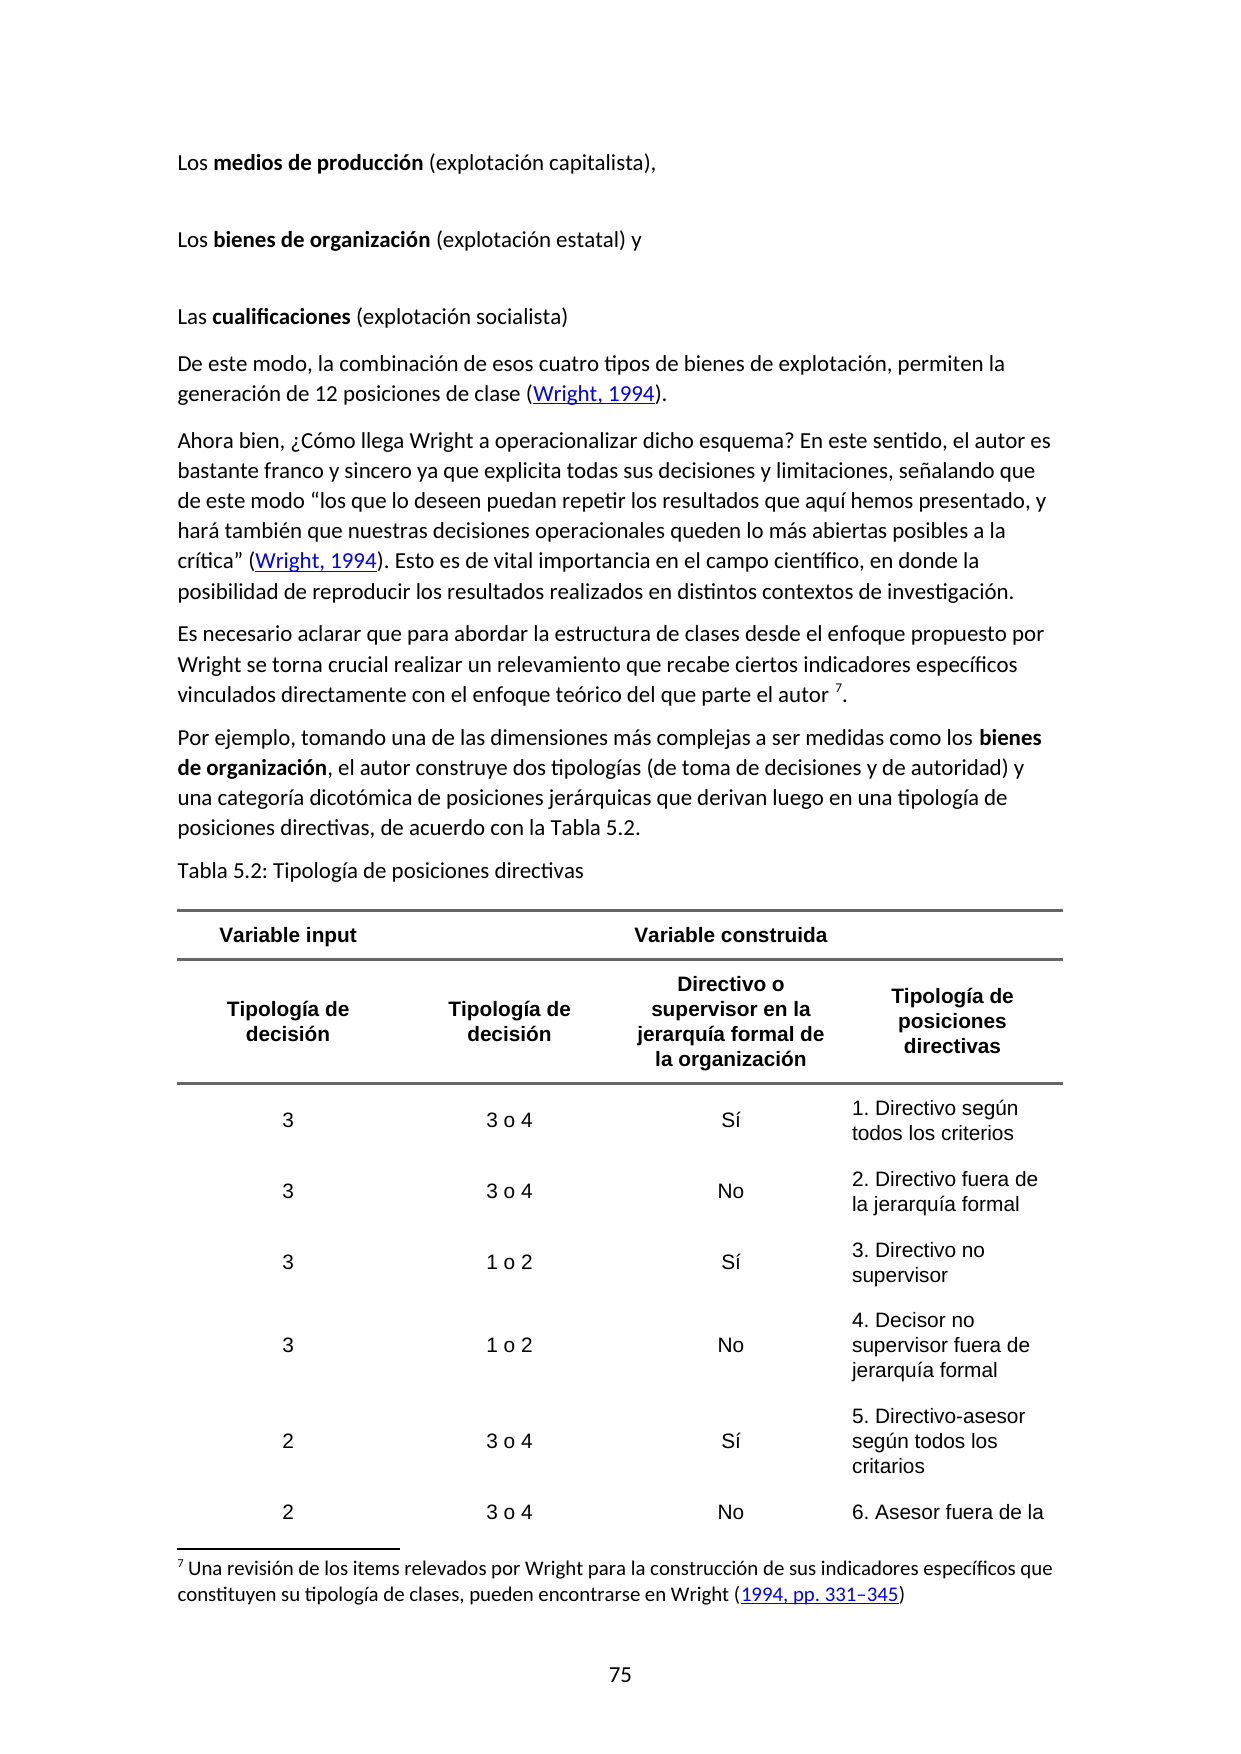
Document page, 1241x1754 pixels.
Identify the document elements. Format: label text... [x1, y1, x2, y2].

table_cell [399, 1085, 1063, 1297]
text Por ejemplo, tomando una de las dimensiones más complejas a ser medidas como los bienes de organización, el autor construye dos tipologías (de toma de decisiones y de autoridad) y una categoría dicotómica de posiciones jerárquicas que derivan luego en una tipología de posiciones directivas, de acuerdo con la Tabla 5.2. [177, 723, 1063, 841]
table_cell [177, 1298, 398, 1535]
text Ahora bien, ¿Cómo llega Wright a operacionalizar dicho esquema? En este sentido, el autor es bastante franco y sincero ya que explicita todas sus decisiones y limitaciones, señalando que de este modo “los que lo deseen puedan repetir los resultados que aquí hemos presentado, y hará también que nuestras decisiones operacionales queden lo más abiertas posibles a la crítica” (Wright, 1994). Esto es de vital importancia en el campo científico, en donde la posibilidad de reproducir los resultados realizados en distintos contextos de investigación. [177, 426, 1063, 605]
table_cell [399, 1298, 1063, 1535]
text Tabla 5.2: Tipología de posiciones directivas [177, 856, 1063, 884]
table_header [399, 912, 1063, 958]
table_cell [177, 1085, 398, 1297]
text Es necesario aclarar que para abordar la estructura de clases desde el enfoque propuesto por Wright se torna crucial realizar un relevamiento que recabe ciertos indicadores específicos vinculados directamente con el enfoque teórico del que parte el autor . [177, 619, 1063, 708]
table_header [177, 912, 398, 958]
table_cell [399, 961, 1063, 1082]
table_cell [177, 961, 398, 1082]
